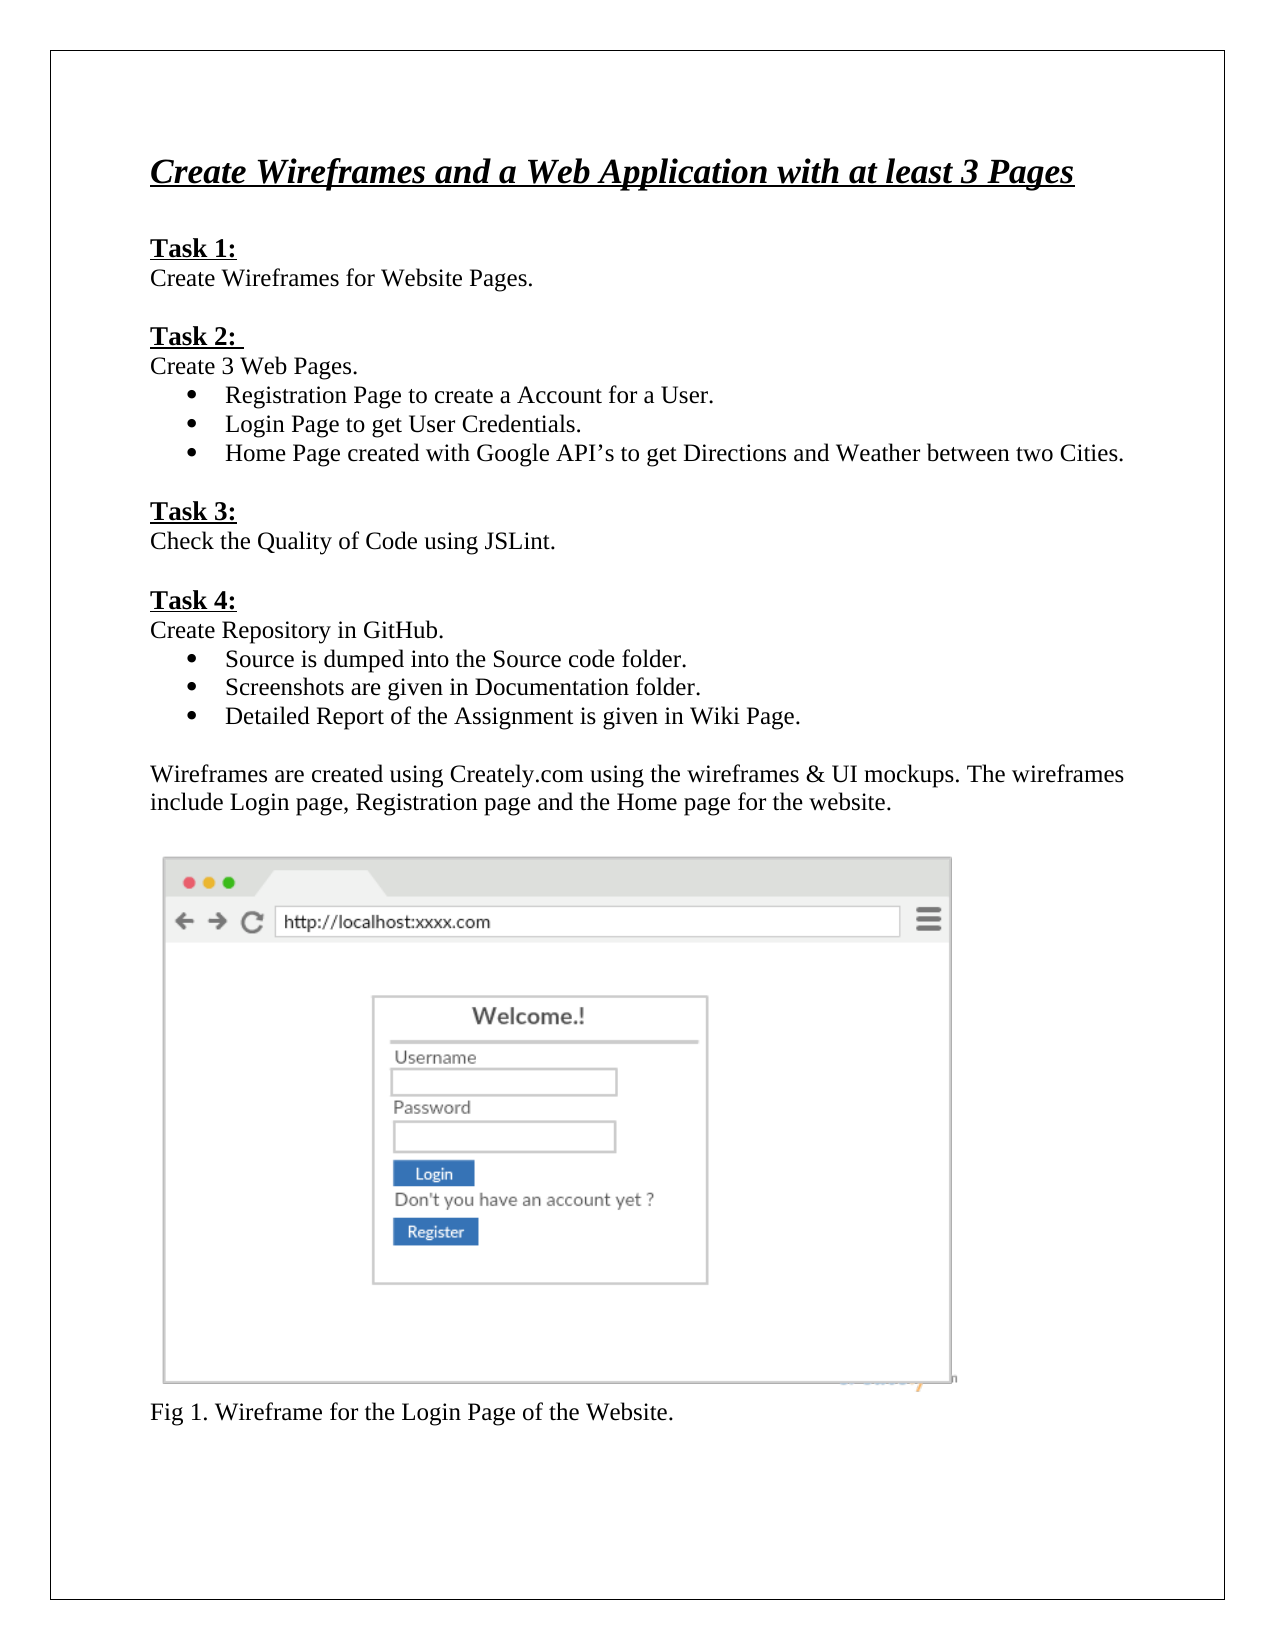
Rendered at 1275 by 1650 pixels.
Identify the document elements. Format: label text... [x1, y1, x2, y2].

text Check the Quality of Code using JSLint. [150, 526, 1125, 555]
text Task 1: [150, 232, 1125, 263]
list Detailed Report of the Assignment is given in Wiki Page. [187, 701, 1125, 730]
text Create 3 Web Pages. [150, 351, 1125, 380]
text Task 3: [150, 495, 1125, 526]
text Create Wireframes and a Web Application with at least 3 Pages [150, 150, 1125, 191]
text Task 2: [150, 320, 1125, 351]
picture [150, 845, 965, 1397]
list Source is dumped into the Source code folder. [187, 644, 1125, 672]
text Task 4: [150, 584, 1125, 615]
list Screenshots are given in Documentation folder. [187, 672, 1125, 701]
list Home Page created with Google API’s to get Directions and Weather between two Cities. [187, 438, 1125, 466]
text Wireframes are created using Creately.com using the wireframes & UI mockups. The wireframes include Login page, Registration page and the Home page for the website. [150, 759, 1125, 816]
text Fig 1. Wireframe for the Login Page of the Website. [150, 1397, 1125, 1426]
list Registration Page to create a Account for a User. [187, 380, 1125, 409]
list Login Page to get User Credentials. [187, 409, 1125, 438]
text Create Wireframes for Website Pages. [150, 263, 1125, 292]
text Create Repository in GitHub. [150, 615, 1125, 644]
